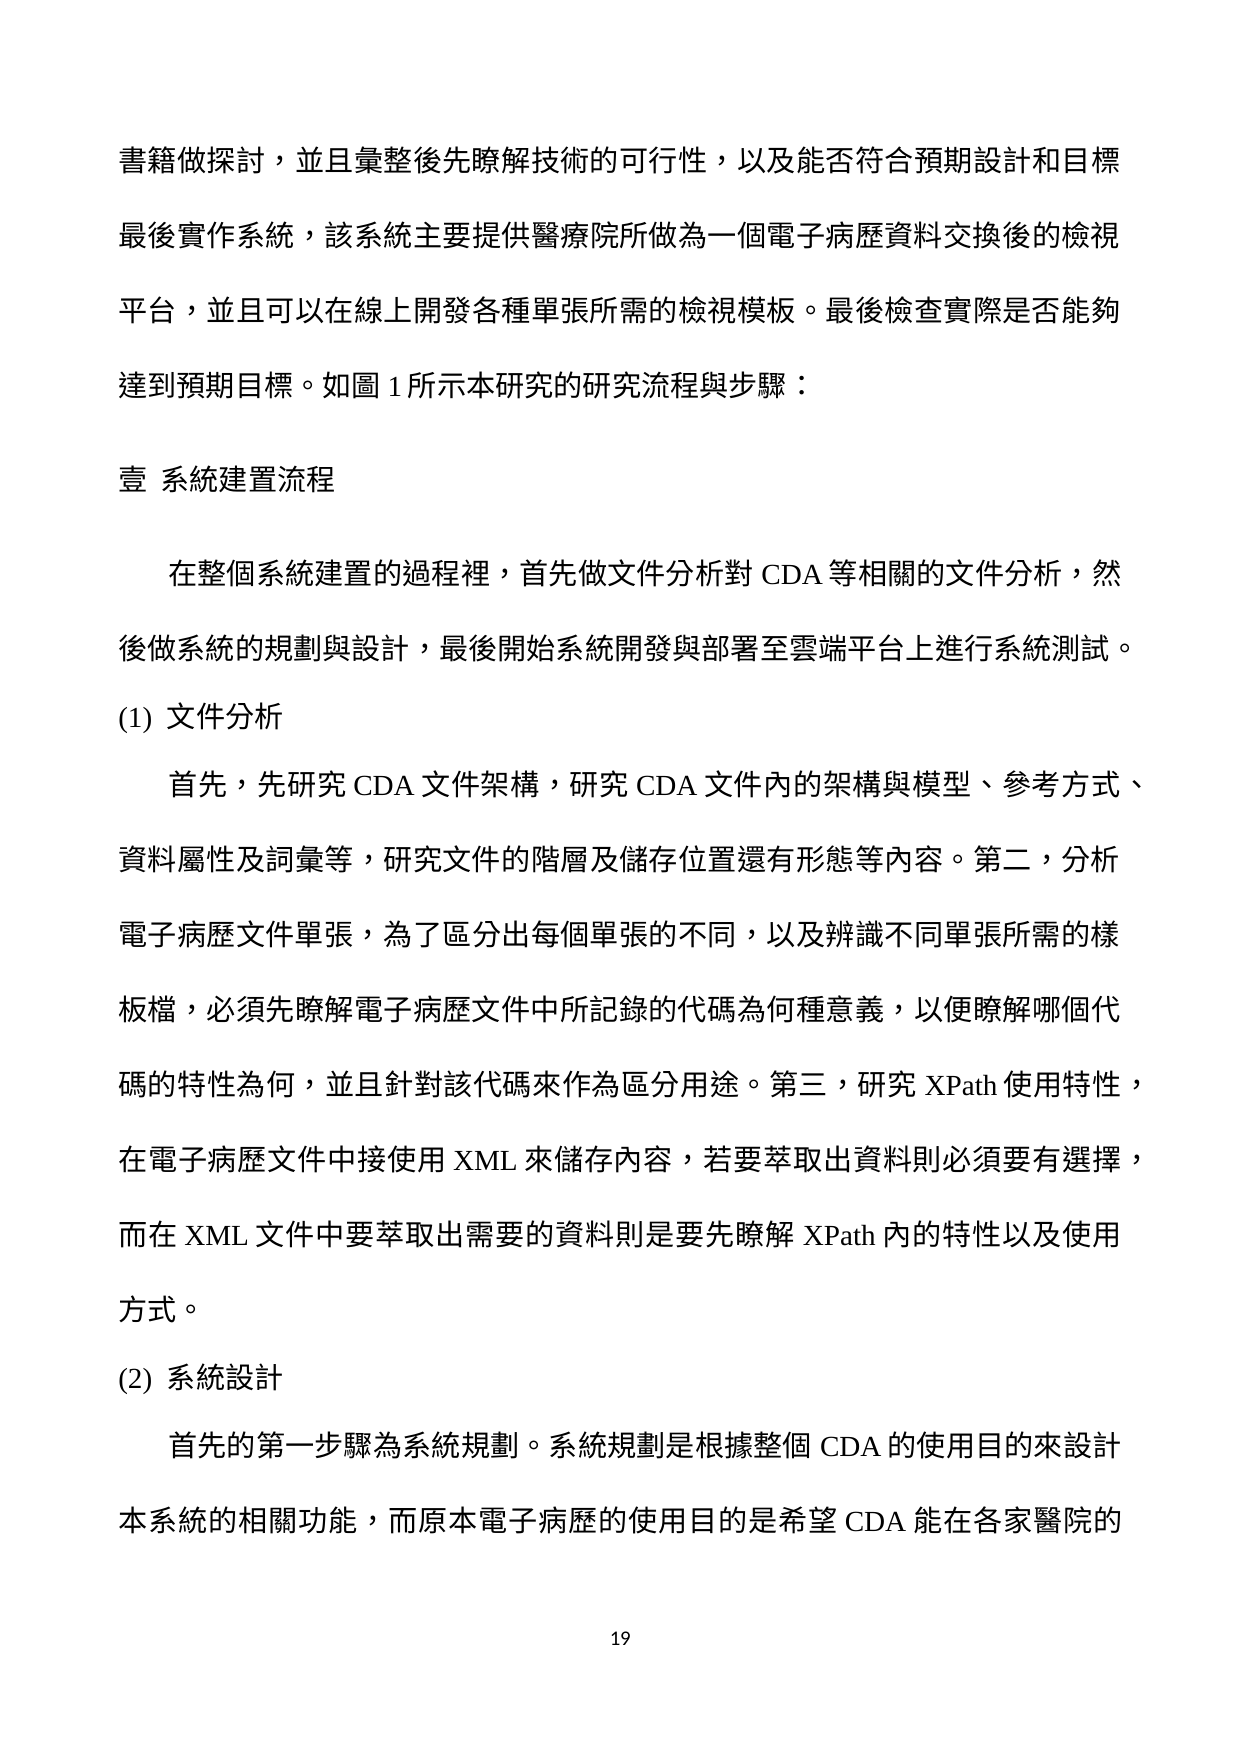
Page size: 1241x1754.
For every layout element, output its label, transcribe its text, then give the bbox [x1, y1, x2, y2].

subtitle 文件分析 [118, 693, 1122, 736]
subtitle 系統設計 [118, 1354, 1122, 1397]
text 首先，先研究CDA文件架構，研究CDA文件內的架構與模型、參考方式、資料屬性及詞彙等，研究文件的階層及儲存位置還有形態等內容。第二，分析電子病歷文件單張，為了區分出每個單張的不同，以及辨識不同單張所需的樣板檔，必須先瞭解電子病歷文件中所記錄的代碼為何種意義，以便瞭解哪個代碼的特性為何，並且針對該代碼來作為區分用途。第三，研究XPath使用特性，在電子病歷文件中接使用XML來儲存內容，若要萃取出資料則必須要有選擇，而在XML文件中要萃取出需要的資料則是要先瞭解XPath內的特性以及使用方式。 [118, 745, 1122, 1345]
text 在整個系統建置的過程裡，首先做文件分析對CDA等相關的文件分析，然後做系統的規劃與設計，最後開始系統開發與部署至雲端平台上進行系統測試。 [118, 534, 1122, 684]
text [118, 122, 1122, 422]
subtitle 系統建置流程 [118, 440, 1122, 515]
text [118, 1406, 1122, 1556]
